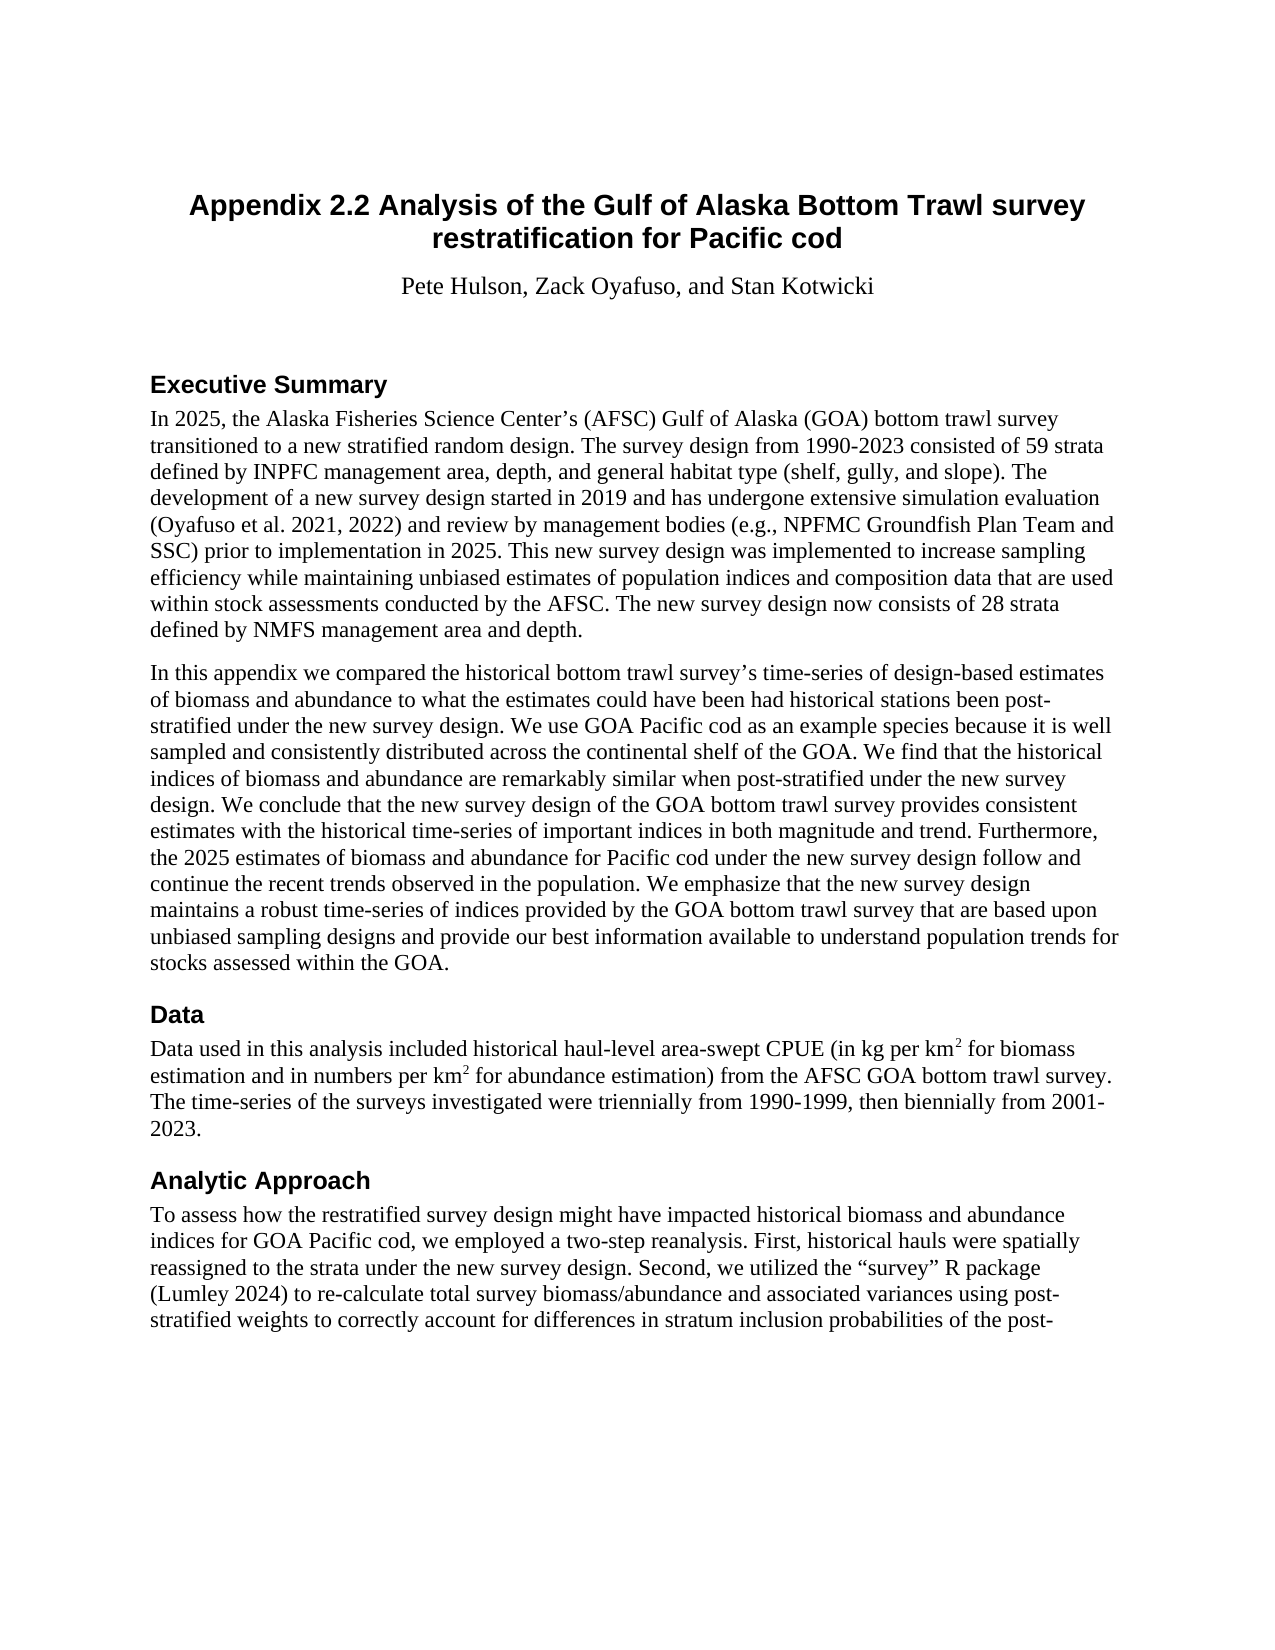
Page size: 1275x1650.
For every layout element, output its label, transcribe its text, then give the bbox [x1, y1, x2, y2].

subtitle Analytic Approach [150, 1166, 1125, 1195]
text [150, 1201, 1125, 1333]
text Pete Hulson, Zack Oyafuso, and Stan Kotwicki [150, 271, 1125, 300]
text Data used in this analysis included historical haul-level area-swept CPUE (in kg per km2 for biomass estimation and in numbers per km2 for abundance estimation) from the AFSC GOA bottom trawl survey. The time-series of the surveys investigated were triennially from 1990-1999, then biennially from 2001-2023. [150, 1036, 1125, 1141]
subtitle Data [150, 1001, 1125, 1029]
text In 2025, the Alaska Fisheries Science Center’s (AFSC) Gulf of Alaska (GOA) bottom trawl survey transitioned to a new stratified random design. The survey design from 1990-2023 consisted of 59 strata defined by INPFC management area, depth, and general habitat type (shelf, gully, and slope). The development of a new survey design started in 2019 and has undergone extensive simulation evaluation (Oyafuso et al. 2021, 2022) and review by management bodies (e.g., NPFMC Groundfish Plan Team and SSC) prior to implementation in 2025. This new survey design was implemented to increase sampling efficiency while maintaining unbiased estimates of population indices and composition data that are used within stock assessments conducted by the AFSC. The new survey design now consists of 28 strata defined by NMFS management area and depth. [150, 405, 1125, 643]
subtitle Appendix 2.2 Analysis of the Gulf of Alaska Bottom Trawl survey restratification for Pacific cod [150, 187, 1125, 254]
subtitle Executive Summary [150, 370, 1125, 399]
text In this appendix we compared the historical bottom trawl survey’s time-series of design-based estimates of biomass and abundance to what the estimates could have been had historical stations been post-stratified under the new survey design. We use GOA Pacific cod as an example species because it is well sampled and consistently distributed across the continental shelf of the GOA. We find that the historical indices of biomass and abundance are remarkably similar when post-stratified under the new survey design. We conclude that the new survey design of the GOA bottom trawl survey provides consistent estimates with the historical time-series of important indices in both magnitude and trend. Furthermore, the 2025 estimates of biomass and abundance for Pacific cod under the new survey design follow and continue the recent trends observed in the population. We emphasize that the new survey design maintains a robust time-series of indices provided by the GOA bottom trawl survey that are based upon unbiased sampling designs and provide our best information available to understand population trends for stocks assessed within the GOA. [150, 659, 1125, 976]
